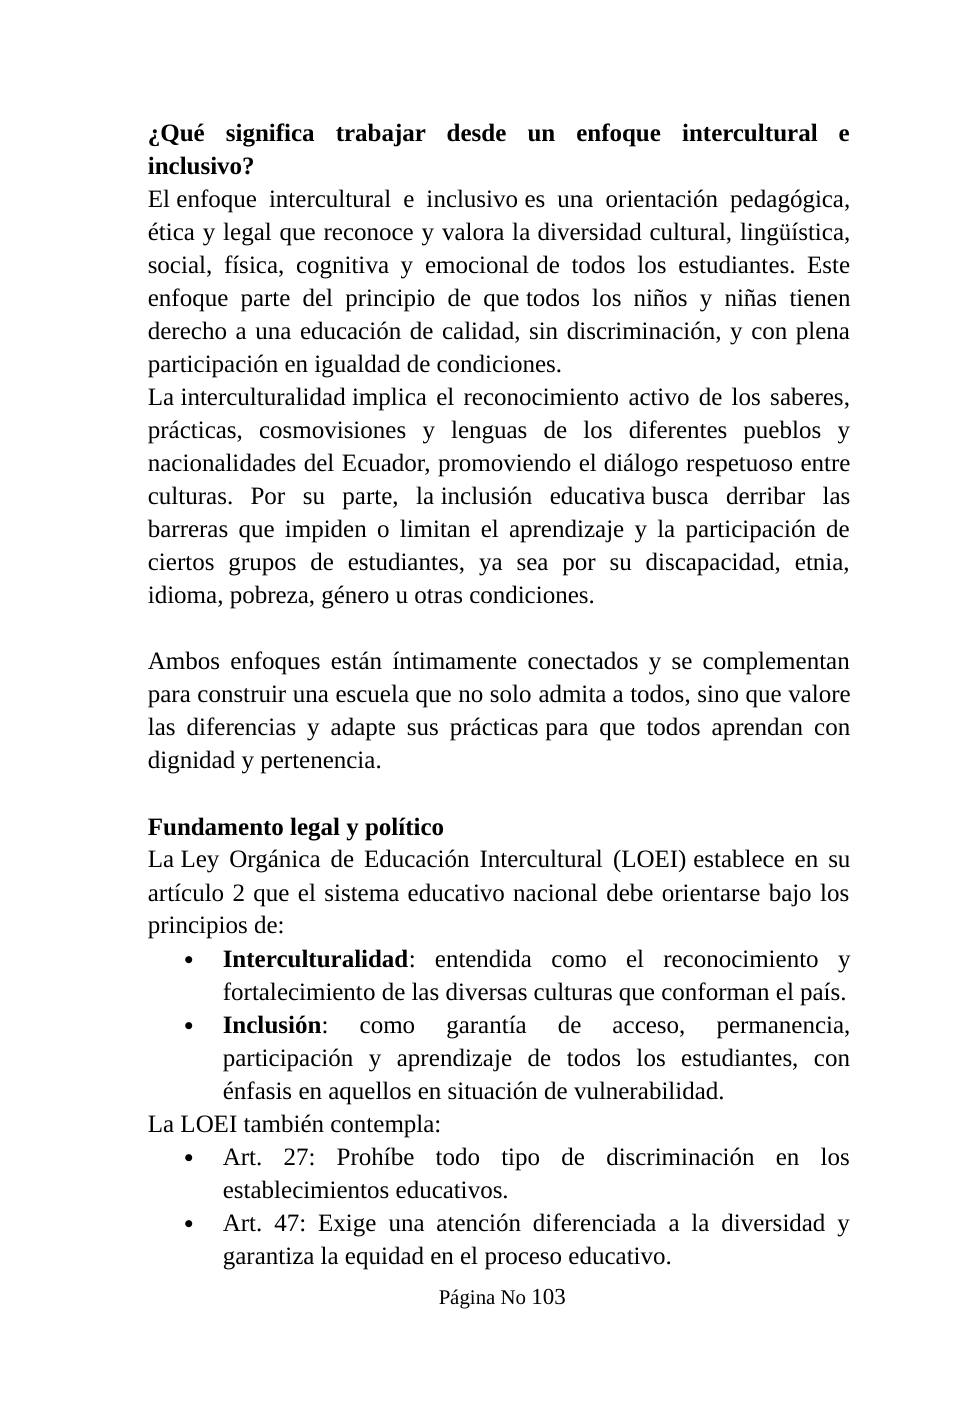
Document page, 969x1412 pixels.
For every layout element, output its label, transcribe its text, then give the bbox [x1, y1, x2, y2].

text La LOEI también contempla: [148, 1109, 851, 1137]
list Inclusión: como garantía de acceso, permanencia, participación y aprendizaje de todos los estudiantes, con énfasis en aquellos en situación de vulnerabilidad. [185, 1010, 851, 1104]
text Ambos enfoques están íntimamente conectados y se complementan para construir una escuela que no solo admita a todos, sino que valore las diferencias y adapte sus prácticas para que todos aprendan con dignidad y pertenencia. [148, 646, 851, 774]
text El enfoque intercultural e inclusivo es una orientación pedagógica, ética y legal que reconoce y valora la diversidad cultural, lingüística, social, física, cognitiva y emocional de todos los estudiantes. Este enfoque parte del principio de que todos los niños y niñas tienen derecho a una educación de calidad, sin discriminación, y con plena participación en igualdad de condiciones. [148, 184, 851, 378]
text Fundamento legal y político [148, 812, 851, 840]
text ¿Qué significa trabajar desde un enfoque intercultural e inclusivo? [148, 118, 851, 180]
text La Ley Orgánica de Educación Intercultural (LOEI) establece en su artículo 2 que el sistema educativo nacional debe orientarse bajo los principios de: [148, 844, 851, 939]
list Art. 47: Exige una atención diferenciada a la diversidad y garantiza la equidad en el proceso educativo. [185, 1208, 851, 1269]
list Interculturalidad: entendida como el reconocimiento y fortalecimiento de las diversas culturas que conforman el país. [185, 944, 851, 1005]
text La interculturalidad implica el reconocimiento activo de los saberes, prácticas, cosmovisiones y lenguas de los diferentes pueblos y nacionalidades del Ecuador, promoviendo el diálogo respetuoso entre culturas. Por su parte, la inclusión educativa busca derribar las barreras que impiden o limitan el aprendizaje y la participación de ciertos grupos de estudiantes, ya sea por su discapacidad, etnia, idioma, pobreza, género u otras condiciones. [148, 382, 851, 609]
list Art. 27: Prohíbe todo tipo de discriminación en los establecimientos educativos. [185, 1142, 851, 1203]
